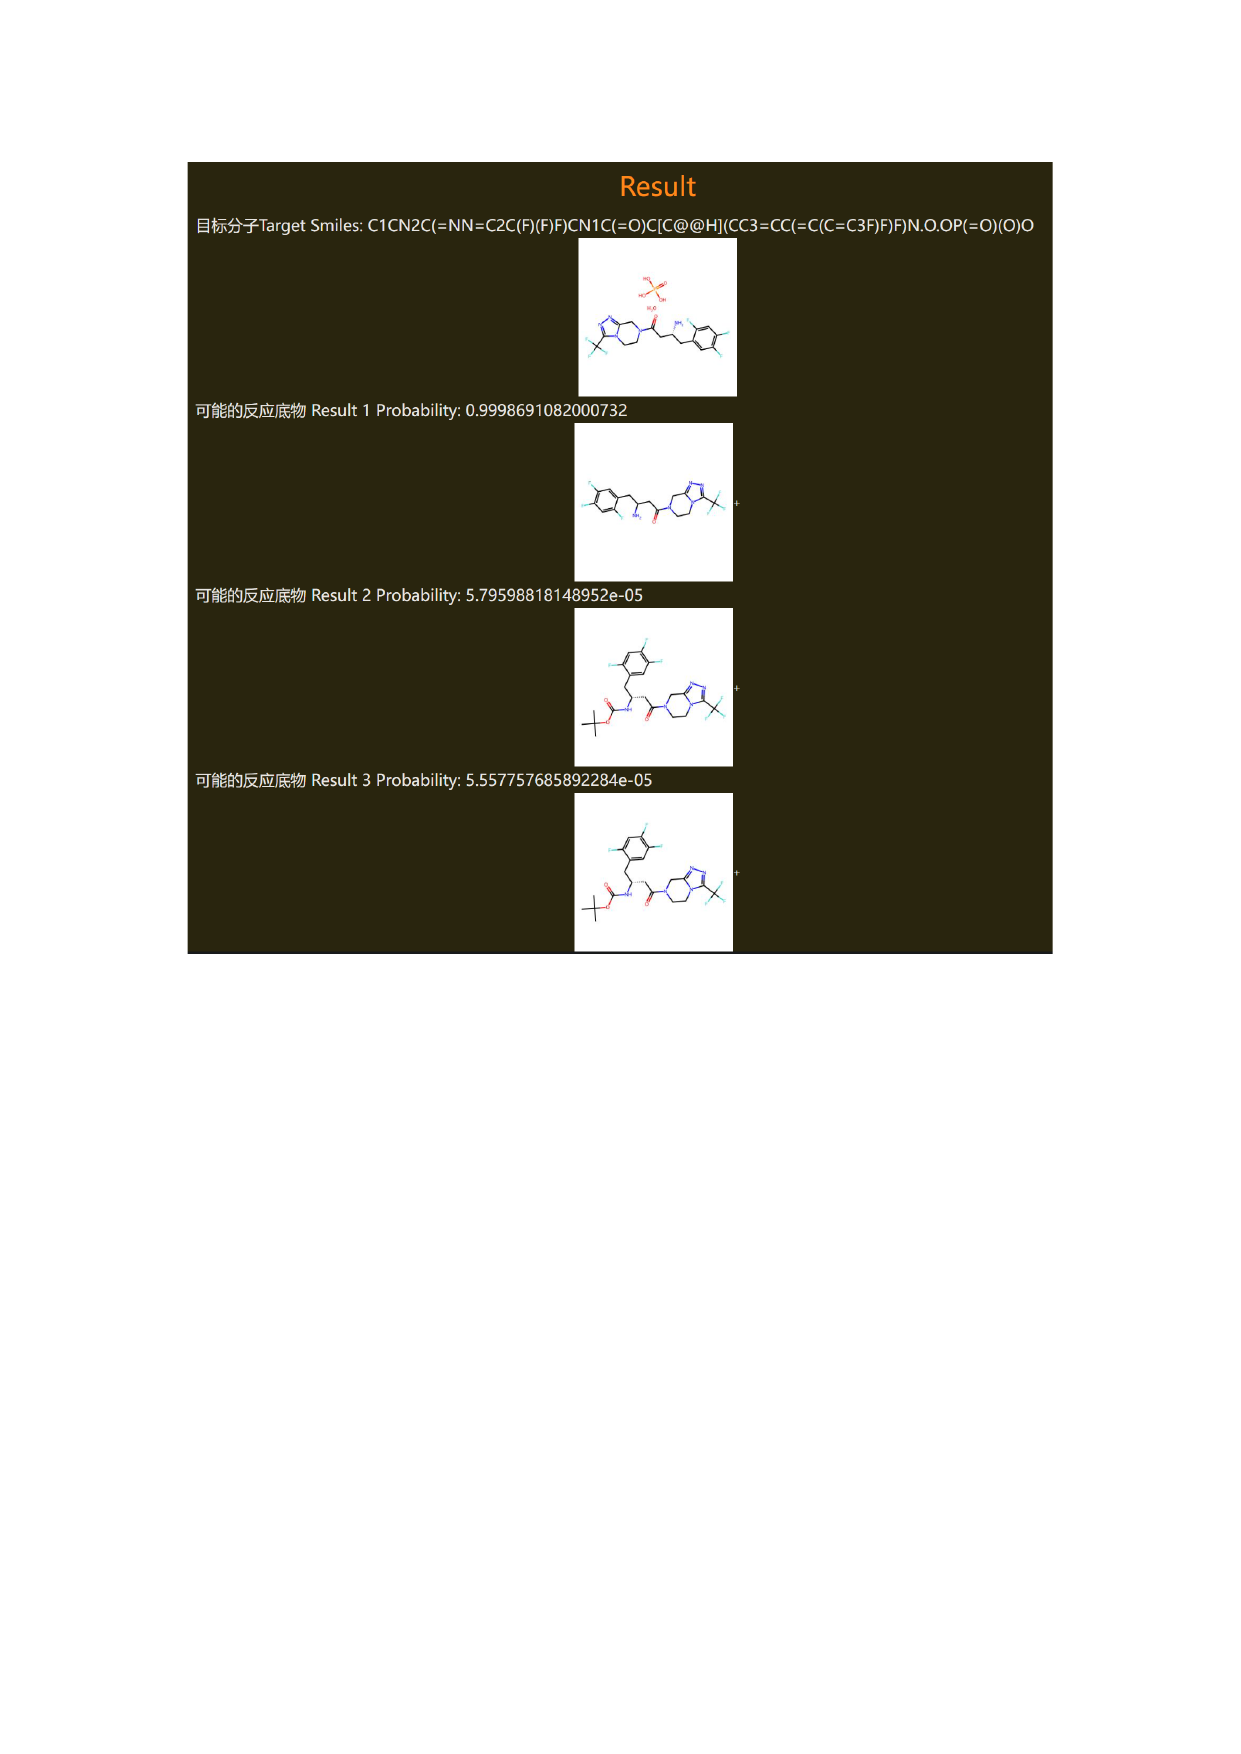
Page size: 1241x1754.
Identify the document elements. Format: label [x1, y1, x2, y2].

picture [187, 162, 1053, 954]
